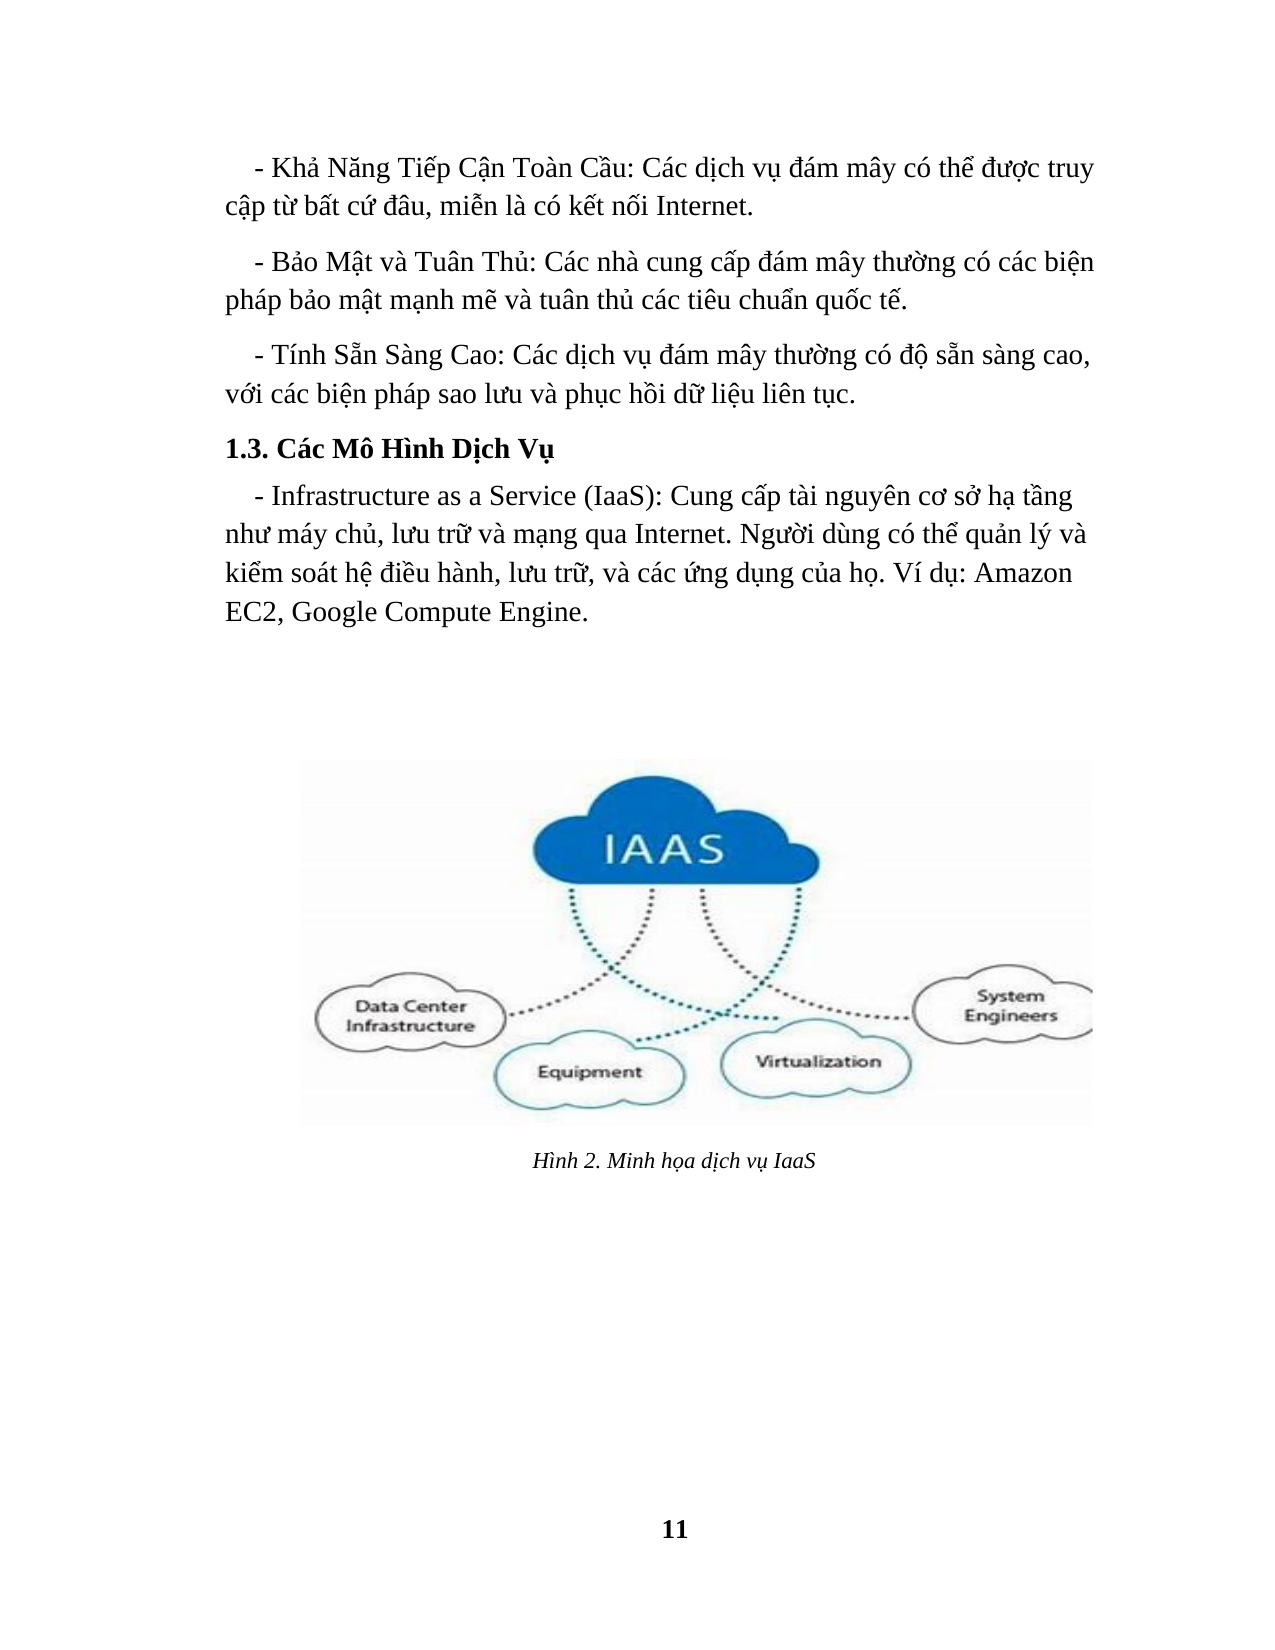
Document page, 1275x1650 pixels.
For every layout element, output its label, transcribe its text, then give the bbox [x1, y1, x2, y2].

text - Khả Năng Tiếp Cận Toàn Cầu: Các dịch vụ đám mây có thể được truy cập từ bất cứ đâu, miễn là có kết nối Internet. [225, 150, 1125, 222]
text - Bảo Mật và Tuân Thủ: Các nhà cung cấp đám mây thường có các biện pháp bảo mật mạnh mẽ và tuân thủ các tiêu chuẩn quốc tế. [225, 244, 1125, 316]
text - Tính Sẵn Sàng Cao: Các dịch vụ đám mây thường có độ sẵn sàng cao, với các biện pháp sao lưu và phục hồi dữ liệu liên tục. [225, 337, 1125, 409]
text - Infrastructure as a Service (IaaS): Cung cấp tài nguyên cơ sở hạ tầng như máy chủ, lưu trữ và mạng qua Internet. Người dùng có thể quản lý và kiểm soát hệ điều hành, lưu trữ, và các ứng dụng của họ. Ví dụ: Amazon EC2, Google Compute Engine. [225, 478, 1125, 627]
text Hình 2. Minh họa dịch vụ IaaS [150, 1147, 1125, 1173]
subtitle 1.3. Các Mô Hình Dịch Vụ [150, 431, 1125, 465]
picture [300, 759, 1093, 1126]
